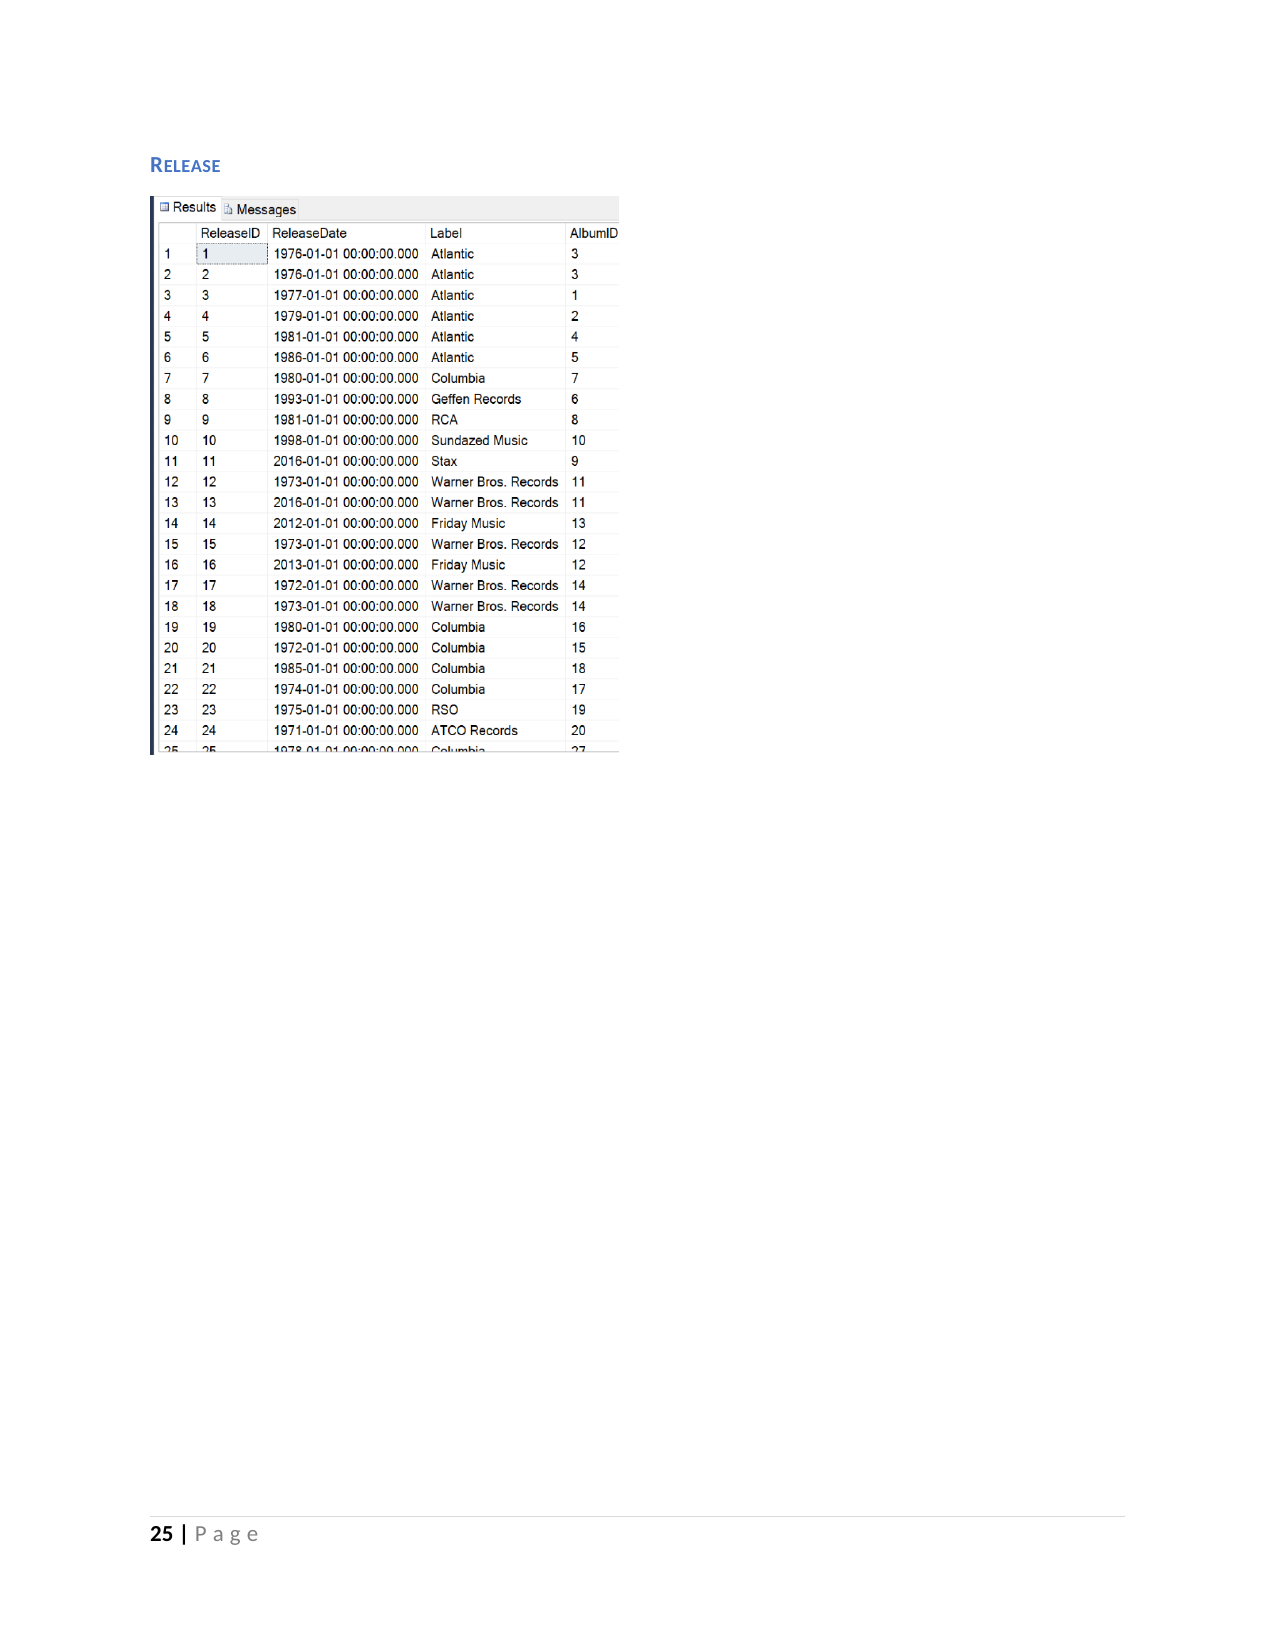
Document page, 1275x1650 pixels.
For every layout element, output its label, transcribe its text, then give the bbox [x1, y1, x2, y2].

picture [150, 196, 619, 755]
text Release [150, 150, 1125, 178]
